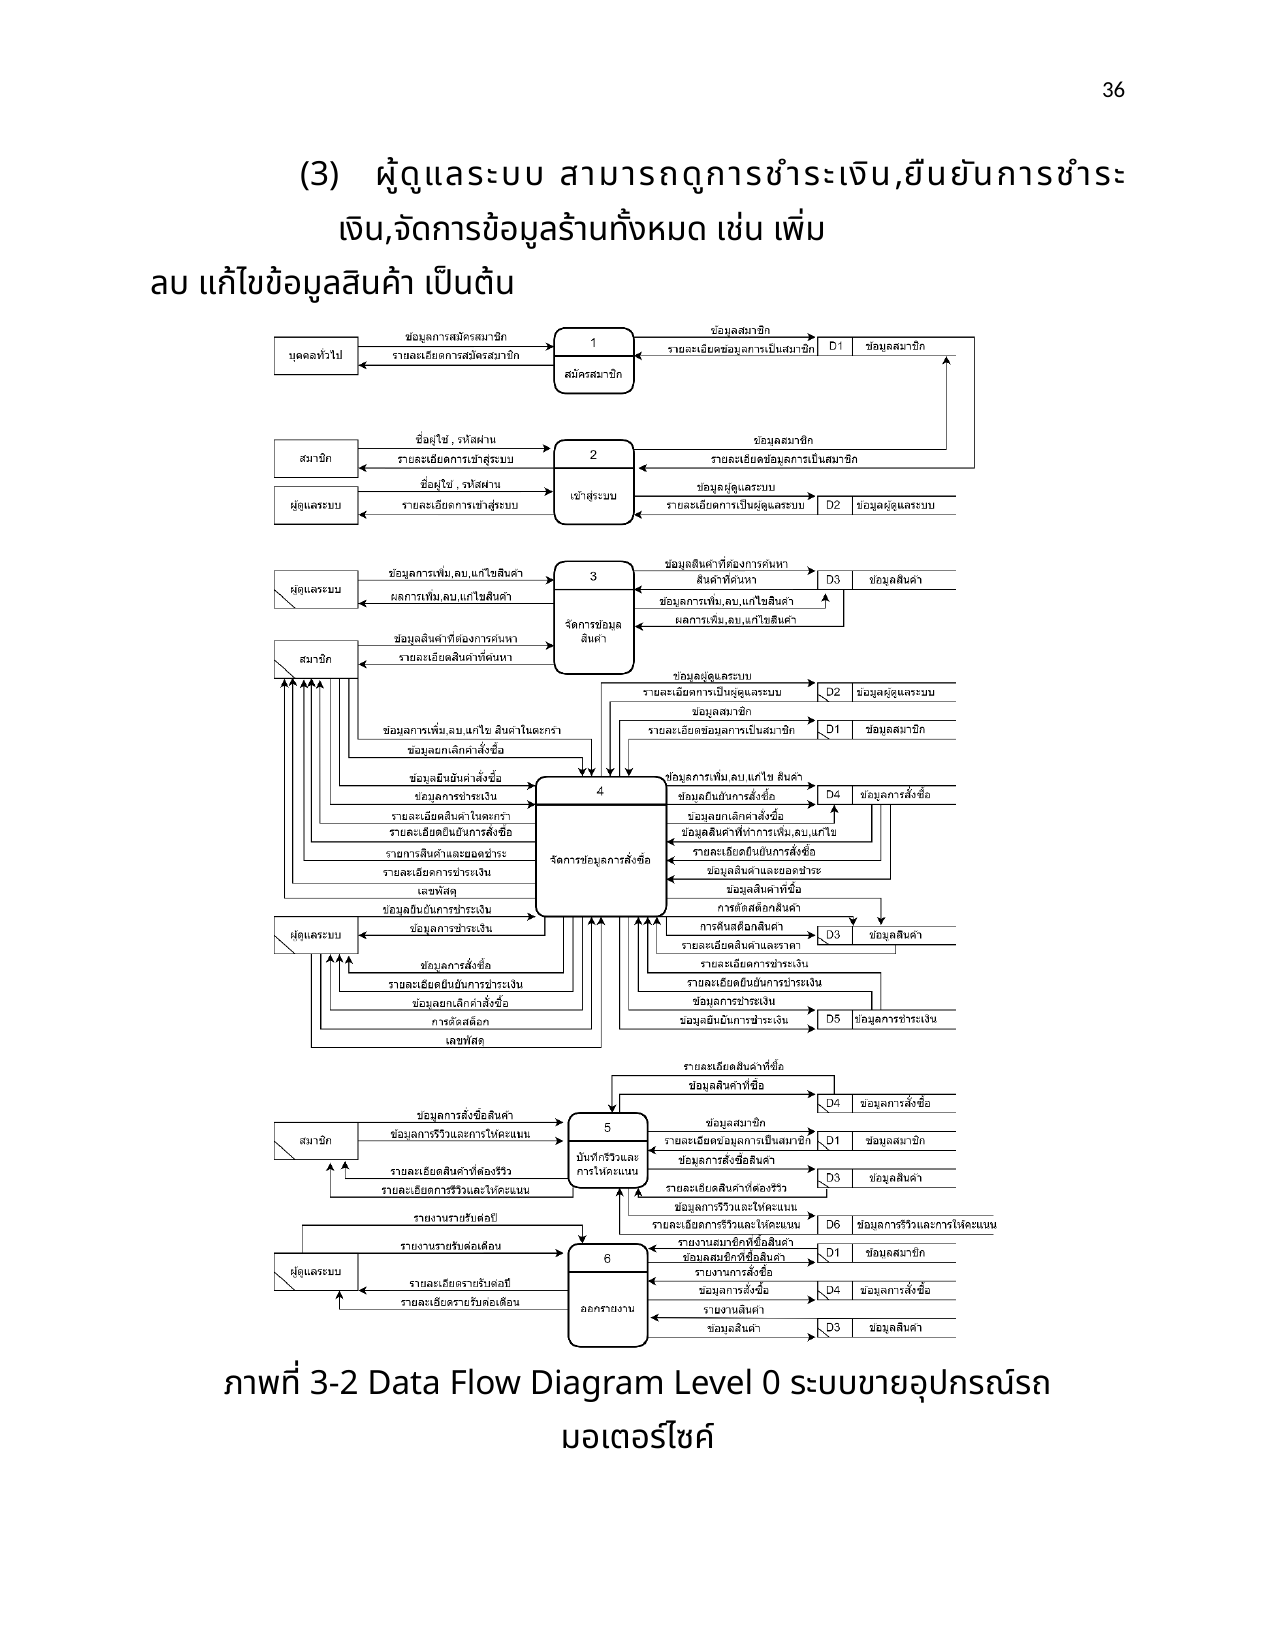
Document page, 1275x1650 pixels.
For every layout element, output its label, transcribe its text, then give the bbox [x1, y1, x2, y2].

list ผู้ดูแลระบบ สามารถดูการชำระเงิน,ยืนยันการชำระเงิน,จัดการข้อมูลร้านทั้งหมด เช่น เพิ่ม [300, 150, 1125, 255]
picture [264, 313, 1011, 1357]
text ภาพที่ 3-2 Data Flow Diagram Level 0 ระบบขายอุปกรณ์รถมอเตอร์ไซค์ [150, 1358, 1125, 1463]
text ลบ แก้ไขข้อมูลสินค้า เป็นต้น [150, 259, 1125, 309]
